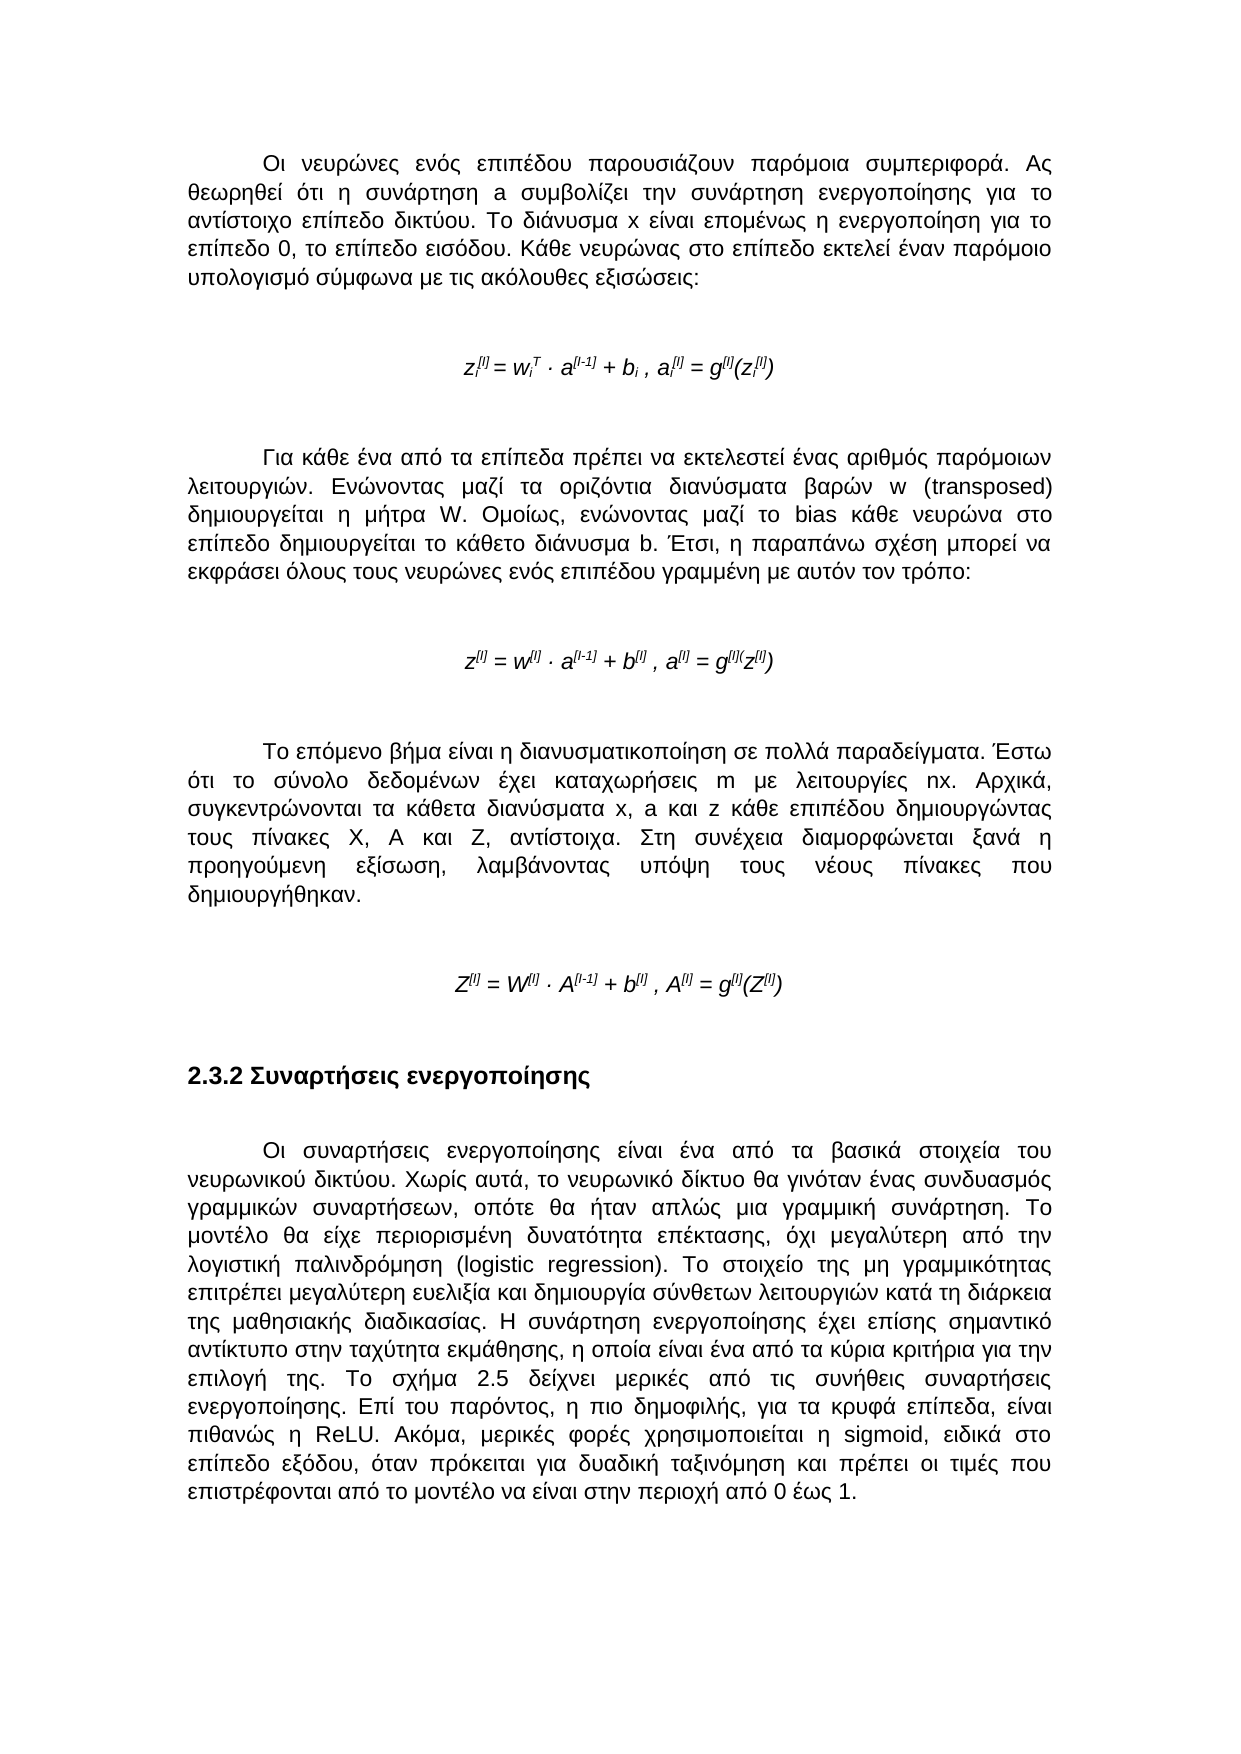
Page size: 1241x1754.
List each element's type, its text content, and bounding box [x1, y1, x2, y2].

text Ζ[I] = W[Ι] · A[I-1] + b[Ι] , A[I] = g[I](Z[I]) [187, 971, 1053, 997]
text Οι συναρτήσεις ενεργοποίησης είναι ένα από τα βασικά στοιχεία του νευρωνικού δικτύου. Χωρίς αυτά, το νευρωνικό δίκτυο θα γινόταν ένας συνδυασμός γραμμικών συναρτήσεων, οπότε θα ήταν απλώς μια γραμμική συνάρτηση. Το μοντέλο θα είχε περιορισμένη δυνατότητα επέκτασης, όχι μεγαλύτερη από την λογιστική παλινδρόμηση (logistic regression). Το στοιχείο της μη γραμμικότητας επιτρέπει μεγαλύτερη ευελιξία και δημιουργία σύνθετων λειτουργιών κατά τη διάρκεια της μαθησιακής διαδικασίας. Η συνάρτηση ενεργοποίησης έχει επίσης σημαντικό αντίκτυπο στην ταχύτητα εκμάθησης, η οποία είναι ένα από τα κύρια κριτήρια για την επιλογή της. Το σχήμα 2.5 δείχνει μερικές από τις συνήθεις συναρτήσεις ενεργοποίησης. Επί του παρόντος, η πιο δημοφιλής, για τα κρυφά επίπεδα, είναι πιθανώς η ReLU. Ακόμα, μερικές φορές χρησιμοποιείται η sigmoid, ειδικά στο επίπεδο εξόδου, όταν πρόκειται για δυαδική ταξινόμηση και πρέπει οι τιμές που επιστρέφονται από το μοντέλο να είναι στην περιοχή από 0 έως 1. [187, 1137, 1053, 1505]
text Οι νευρώνες ενός επιπέδου παρουσιάζουν παρόμοια συμπεριφορά. Ας θεωρηθεί ότι η συνάρτηση a συμβολίζει την συνάρτηση ενεργοποίησης για το αντίστοιχο επίπεδο δικτύου. Το διάνυσμα x είναι επομένως η ενεργοποίηση για το επίπεδο 0, το επίπεδο εισόδου. Κάθε νευρώνας στο επίπεδο εκτελεί έναν παρόμοιο υπολογισμό σύμφωνα με τις ακόλουθες εξισώσεις: [187, 150, 1053, 290]
subtitle 2.3.2 Συναρτήσεις ενεργοποίησης [187, 1061, 1053, 1090]
text Tο επόμενο βήμα είναι η διανυσματικοποίηση σε πολλά παραδείγματα. Έστω ότι το σύνολο δεδομένων έχει καταχωρήσεις m με λειτουργίες nx. Αρχικά, συγκεντρώνονται τα κάθετα διανύσματα x, a και z κάθε επιπέδου δημιουργώντας τους πίνακες X, A και Z, αντίστοιχα. Στη συνέχεια διαμορφώνεται ξανά η προηγούμενη εξίσωση, λαμβάνοντας υπόψη τους νέους πίνακες που δημιουργήθηκαν. [187, 738, 1053, 907]
text zi[I] = wiT · a[I-1] + bi , ai[I] = g[I](zi[I]) [187, 354, 1053, 380]
text z[I] = w[Ι] · a[I-1] + b[Ι] , a[I] = g[I](z[I]) [187, 648, 1053, 674]
text Για κάθε ένα από τα επίπεδα πρέπει να εκτελεστεί ένας αριθμός παρόμοιων λειτουργιών. Ενώνοντας μαζί τα οριζόντια διανύσματα βαρών w (transposed) δημιουργείται η μήτρα W. Ομοίως, ενώνοντας μαζί το bias κάθε νευρώνα στο επίπεδο δημιουργείται το κάθετο διάνυσμα b. Έτσι, η παραπάνω σχέση μπορεί να εκφράσει όλους τους νευρώνες ενός επιπέδου γραμμένη με αυτόν τον τρόπο: [187, 444, 1053, 584]
